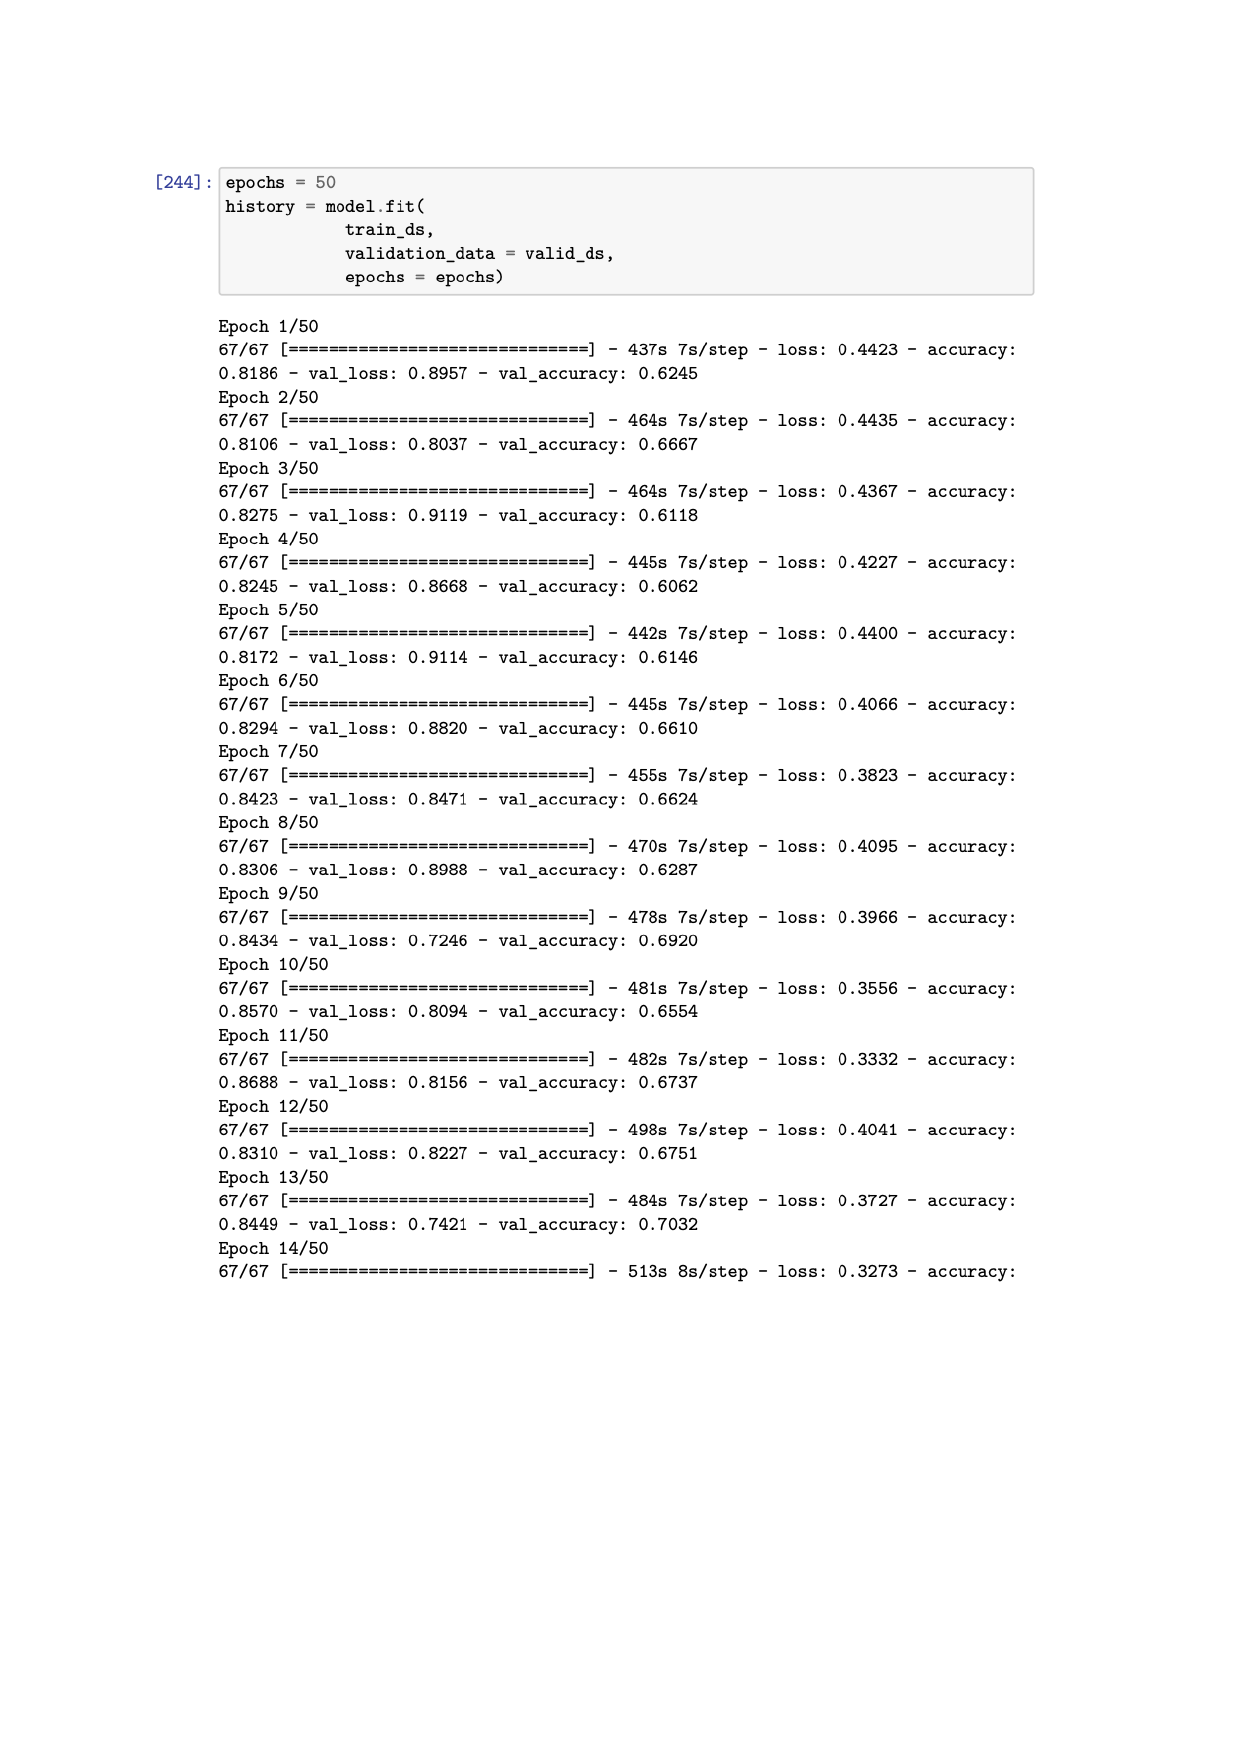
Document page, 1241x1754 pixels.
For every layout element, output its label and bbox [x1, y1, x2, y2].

picture [150, 150, 1091, 1329]
